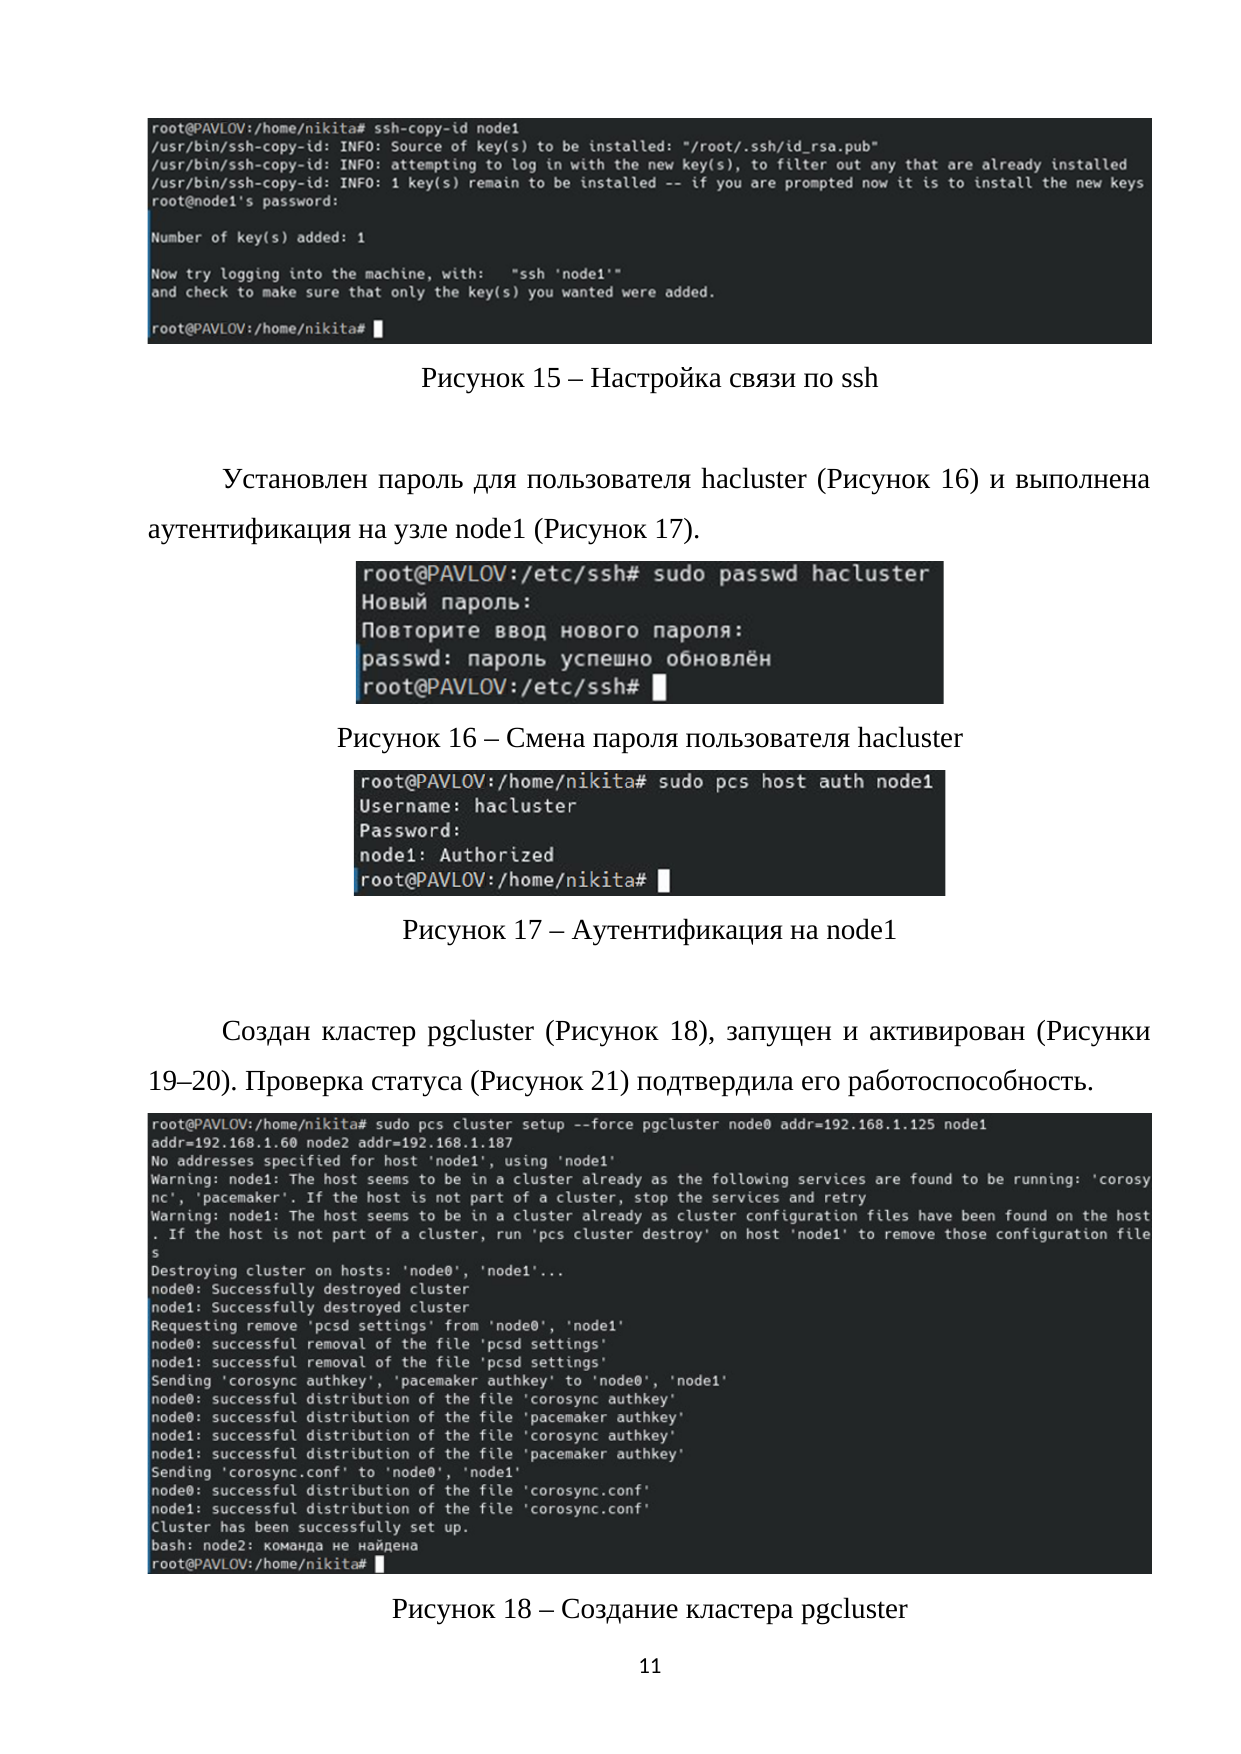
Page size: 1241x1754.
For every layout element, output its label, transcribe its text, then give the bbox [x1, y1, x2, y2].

text Создан кластер pgcluster (Рисунок 18), запущен и активирован (Рисунки 19–20). Проверка статуса (Рисунок 21) подтвердила его работоспособность. [148, 1013, 1152, 1097]
text Рисунок 15 – Настройка связи по ssh [148, 361, 1152, 394]
picture [353, 770, 946, 896]
text Рисунок 16 – Смена пароля пользователя hacluster [148, 720, 1152, 754]
text Рисунок 17 – Аутентификация на node1 [148, 912, 1152, 946]
text Рисунок 18 – Создание кластера pgcluster [148, 1591, 1152, 1624]
picture [147, 118, 1152, 344]
picture [355, 561, 944, 704]
text Установлен пароль для пользователя hacluster (Рисунок 16) и выполнена аутентификация на узле node1 (Рисунок 17). [148, 461, 1152, 545]
picture [147, 1113, 1152, 1574]
